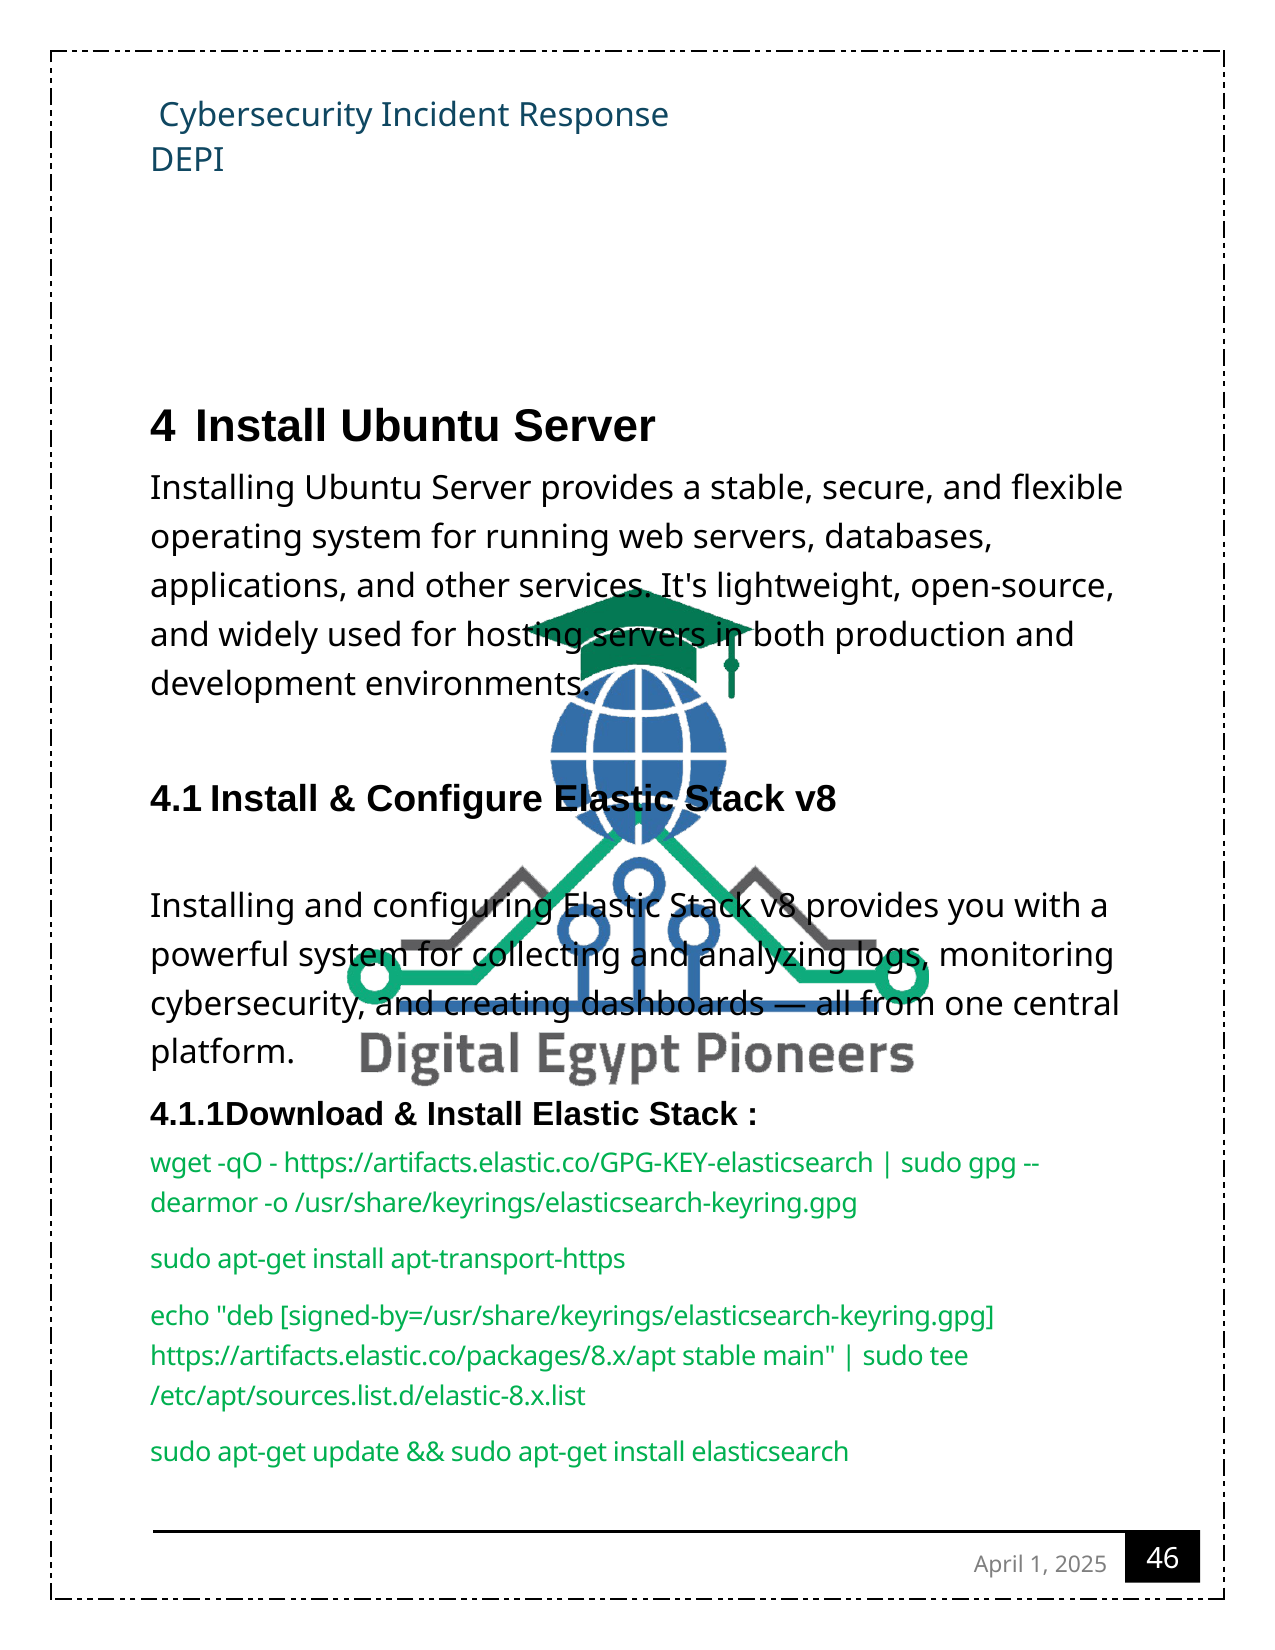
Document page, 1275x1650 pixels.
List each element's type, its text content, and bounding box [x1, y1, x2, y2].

text echo "deb [signed-by=/usr/share/keyrings/elasticsearch-keyring.gpg] https://artifacts.elastic.co/packages/8.x/apt stable main" | sudo tee /etc/apt/sources.list.d/elastic-8.x.list [150, 1296, 1125, 1413]
text wget -qO - https://artifacts.elastic.co/GPG-KEY-elasticsearch | sudo gpg --dearmor -o /usr/share/keyrings/elasticsearch-keyring.gpg [150, 1144, 1125, 1220]
picture [346, 819, 929, 881]
picture [346, 1074, 929, 1094]
text sudo apt-get update && sudo apt-get install elasticsearch [150, 1432, 1125, 1469]
subtitle Download & Install Elastic Stack : [150, 1094, 1125, 1132]
subtitle Install Ubuntu Server [150, 399, 1125, 452]
picture [346, 705, 929, 776]
text sudo apt-get install apt-transport-https [150, 1240, 1125, 1277]
text Installing Ubuntu Server provides a stable, secure, and flexible operating system for running web servers, databases, applications, and other services. It's lightweight, open-source, and widely used for hosting servers in both production and development environments. [150, 464, 1125, 705]
subtitle Install & Configure Elastic Stack v8 [150, 776, 1125, 819]
text Installing and configuring Elastic Stack v8 provides you with a powerful system for collecting and analyzing logs, monitoring cybersecurity, and creating dashboards — all from one central platform. [150, 881, 1125, 1074]
